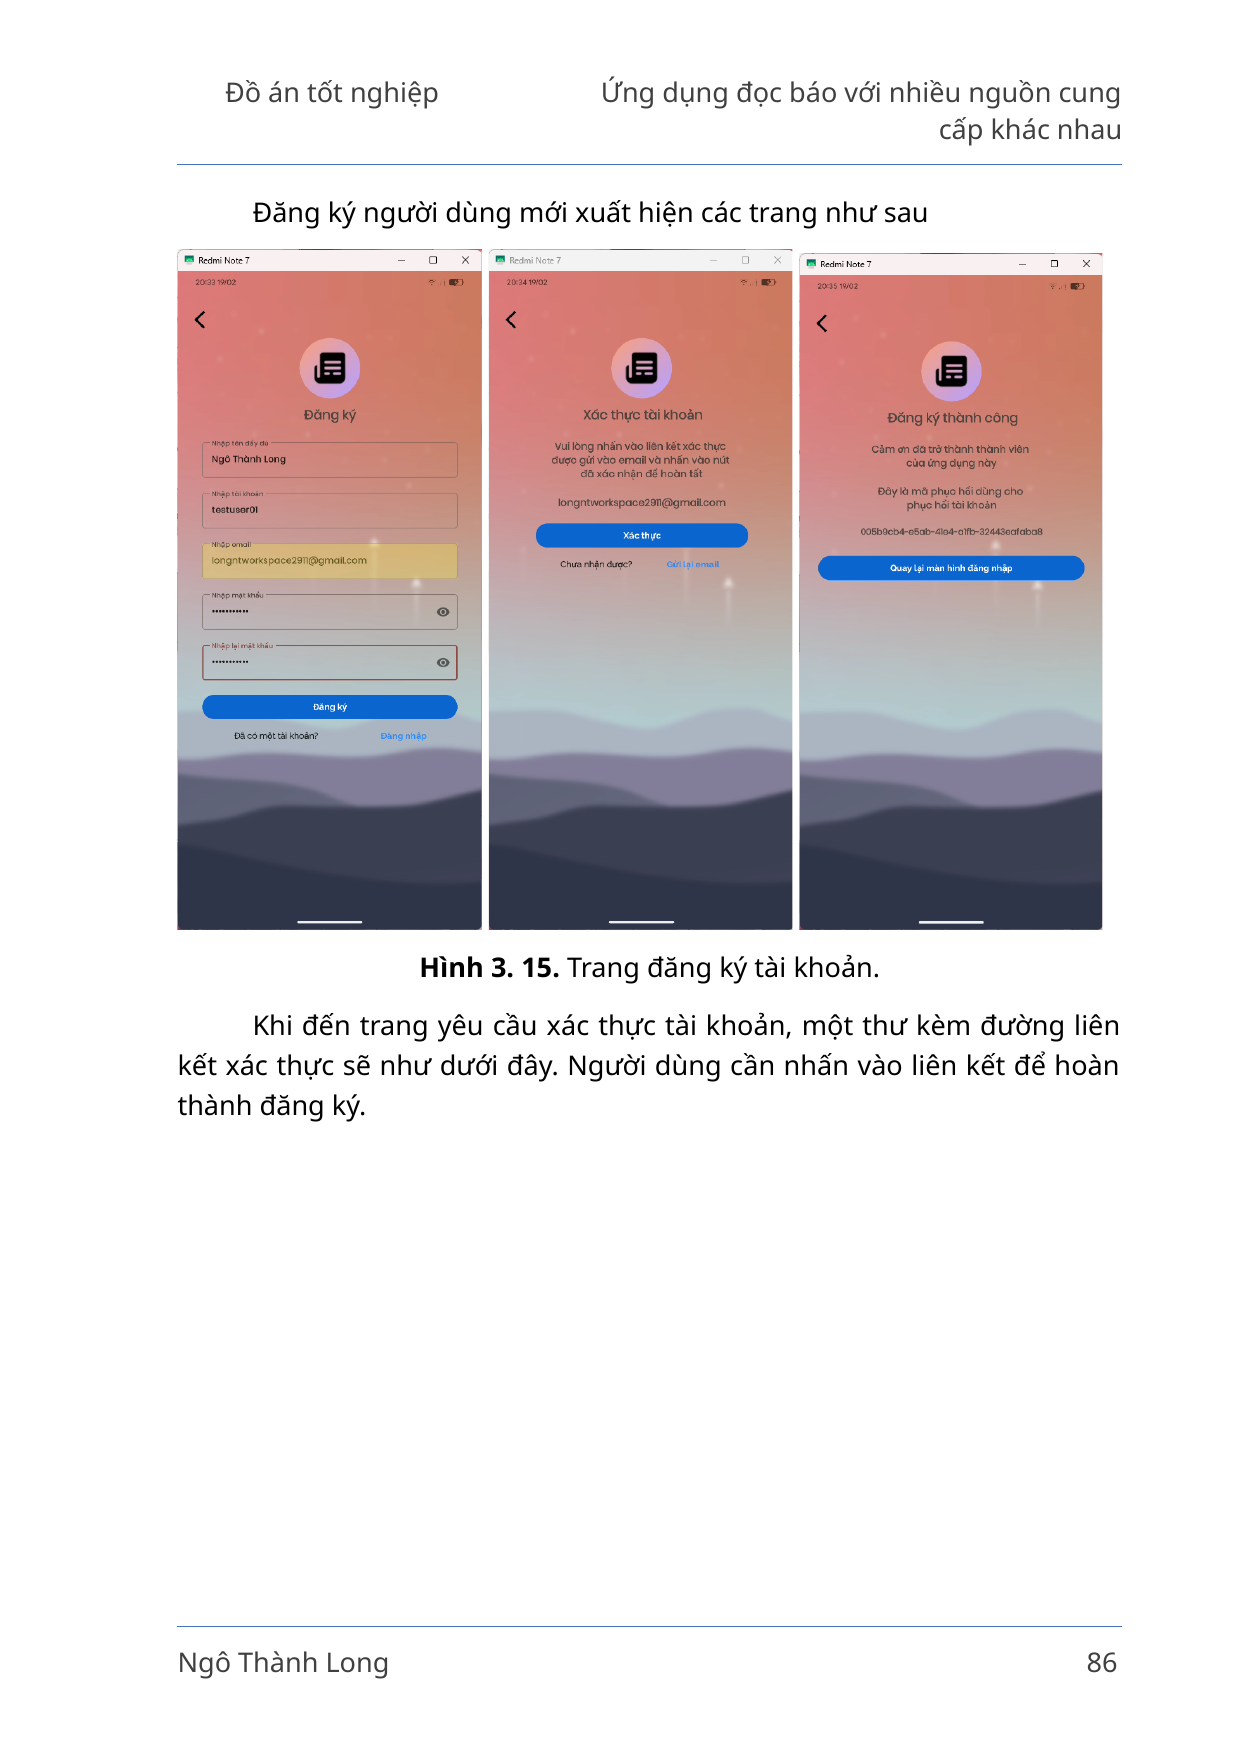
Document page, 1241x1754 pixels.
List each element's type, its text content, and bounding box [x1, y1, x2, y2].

picture [488, 249, 793, 930]
picture [177, 249, 482, 930]
text Khi đến trang yêu cầu xác thực tài khoản, một thư kèm đường liên kết xác thực sẽ như dưới đây. Người dùng cần nhấn vào liên kết để hoàn thành đăng ký. [177, 1007, 1122, 1123]
picture [799, 253, 1103, 930]
text Hình 3. 15. Trang đăng ký tài khoản. [177, 949, 1122, 986]
text Đăng ký người dùng mới xuất hiện các trang như sau [177, 193, 1122, 230]
